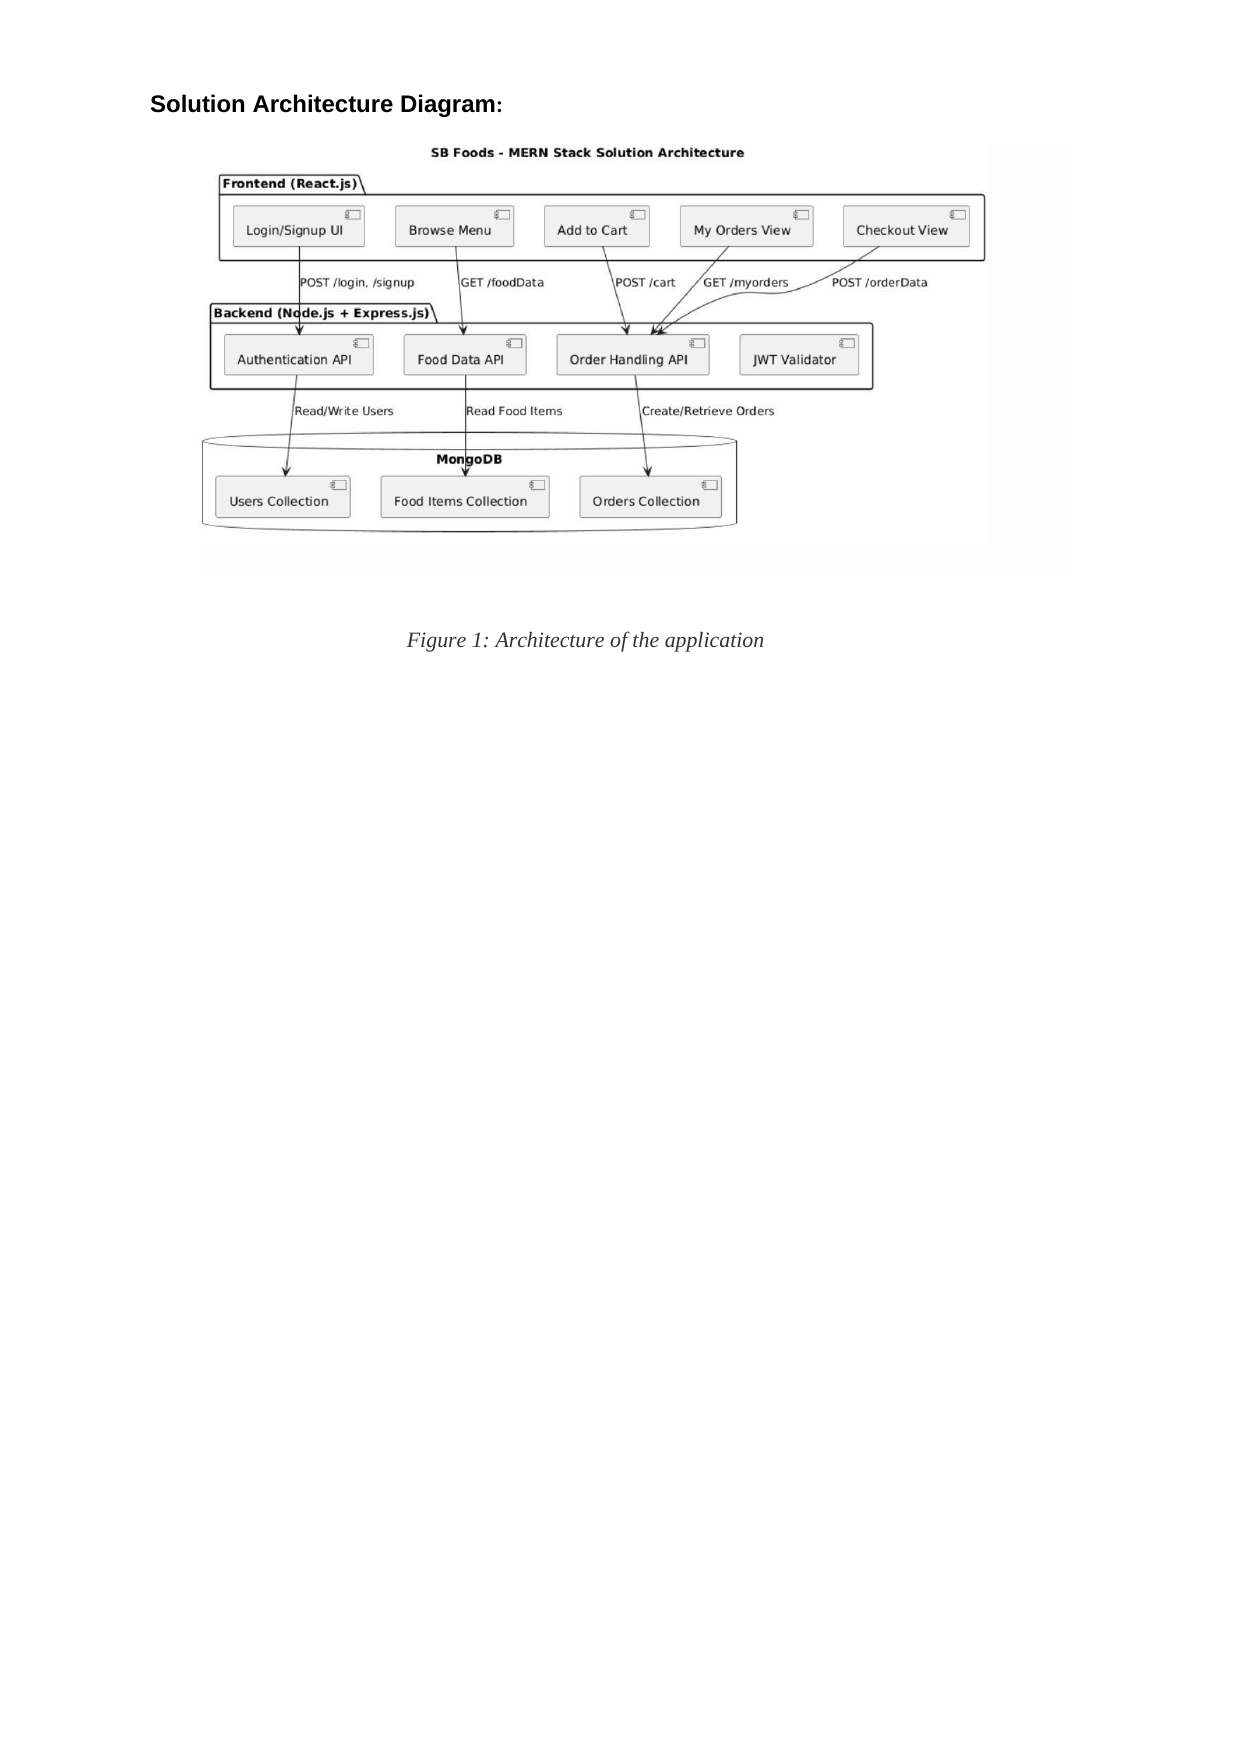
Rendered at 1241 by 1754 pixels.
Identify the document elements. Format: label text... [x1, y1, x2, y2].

text Solution Architecture Diagram: [150, 90, 1093, 118]
picture [198, 145, 1072, 576]
text Figure 1: Architecture of the application [407, 627, 1093, 652]
